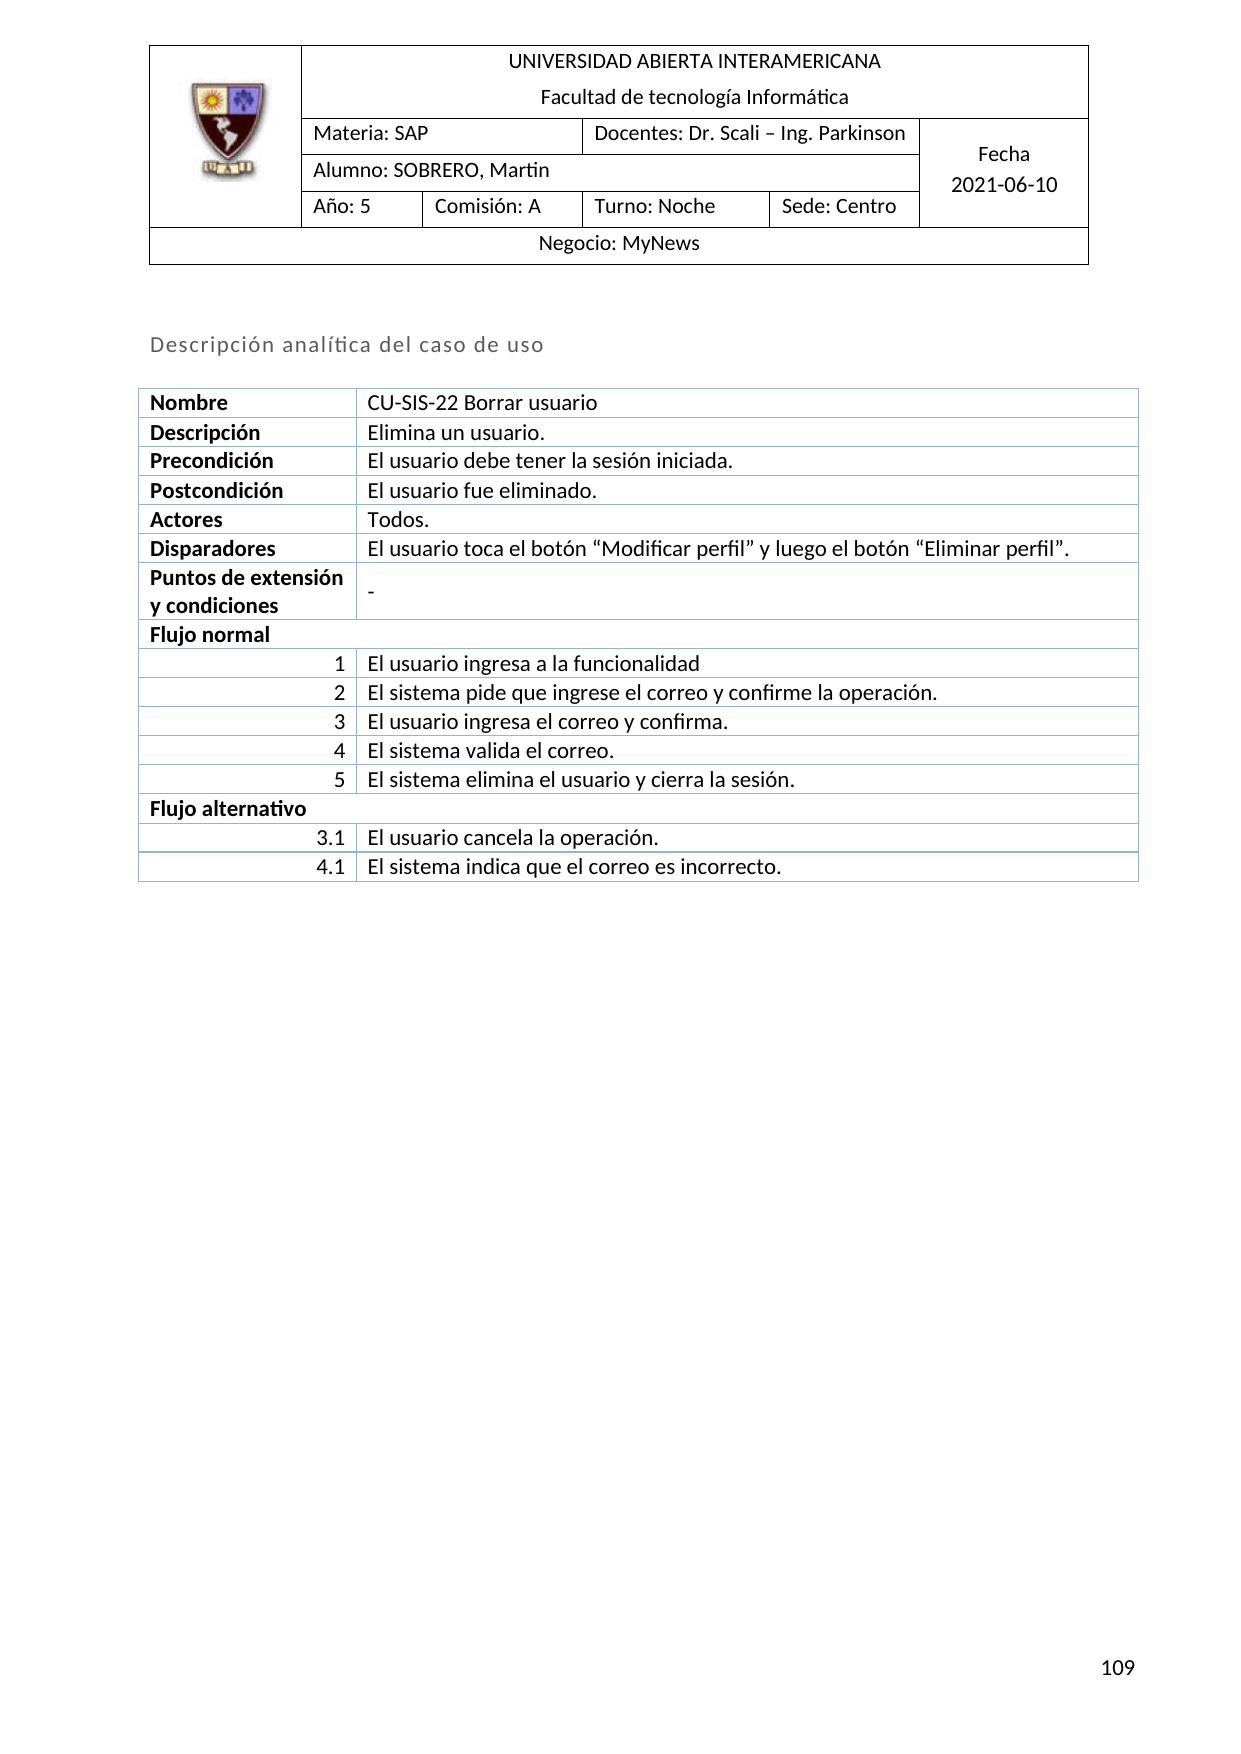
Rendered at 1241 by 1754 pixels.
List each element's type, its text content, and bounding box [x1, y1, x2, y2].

table_cell Flujo normal [139, 620, 1138, 648]
table_cell Todos. [357, 505, 1138, 533]
subtitle Descripción analítica del caso de uso [150, 330, 1135, 358]
table_cell 2 [139, 678, 356, 706]
table_cell El usuario ingresa a la funcionalidad [357, 649, 1138, 677]
table_cell 3 [139, 707, 356, 735]
table_cell Elimina un usuario. [357, 418, 1138, 446]
table_cell Actores [139, 505, 356, 533]
table_cell Descripción [139, 418, 356, 446]
table_cell El sistema indica que el correo es incorrecto. [357, 853, 1138, 881]
picture [177, 74, 278, 187]
table_cell - [357, 563, 1138, 619]
table_cell El sistema pide que ingrese el correo y confirme la operación. [357, 678, 1138, 706]
table_cell 5 [139, 765, 356, 793]
table_cell Disparadores [139, 534, 356, 562]
table_cell 4.1 [139, 853, 356, 881]
table_cell El usuario cancela la operación. [357, 824, 1138, 851]
table_cell El usuario toca el botón “Modificar perfil” y luego el botón “Eliminar perfil”. [357, 534, 1138, 562]
table_cell El sistema elimina el usuario y cierra la sesión. [357, 765, 1138, 793]
table_cell Flujo alternativo [139, 794, 1138, 822]
table_header CU-SIS-22 Borrar usuario [357, 389, 1138, 417]
table_cell Postcondición [139, 476, 356, 504]
table_cell 4 [139, 736, 356, 764]
table_cell El usuario ingresa el correo y confirma. [357, 707, 1138, 735]
table_cell Precondición [139, 447, 356, 475]
table_cell Puntos de extensión y condiciones [139, 563, 356, 619]
table_header Nombre [139, 389, 356, 417]
table_cell El sistema valida el correo. [357, 736, 1138, 764]
table_cell 1 [139, 649, 356, 677]
table_cell 3.1 [139, 824, 356, 851]
table_cell El usuario debe tener la sesión iniciada. [357, 447, 1138, 475]
table_cell El usuario fue eliminado. [357, 476, 1138, 504]
